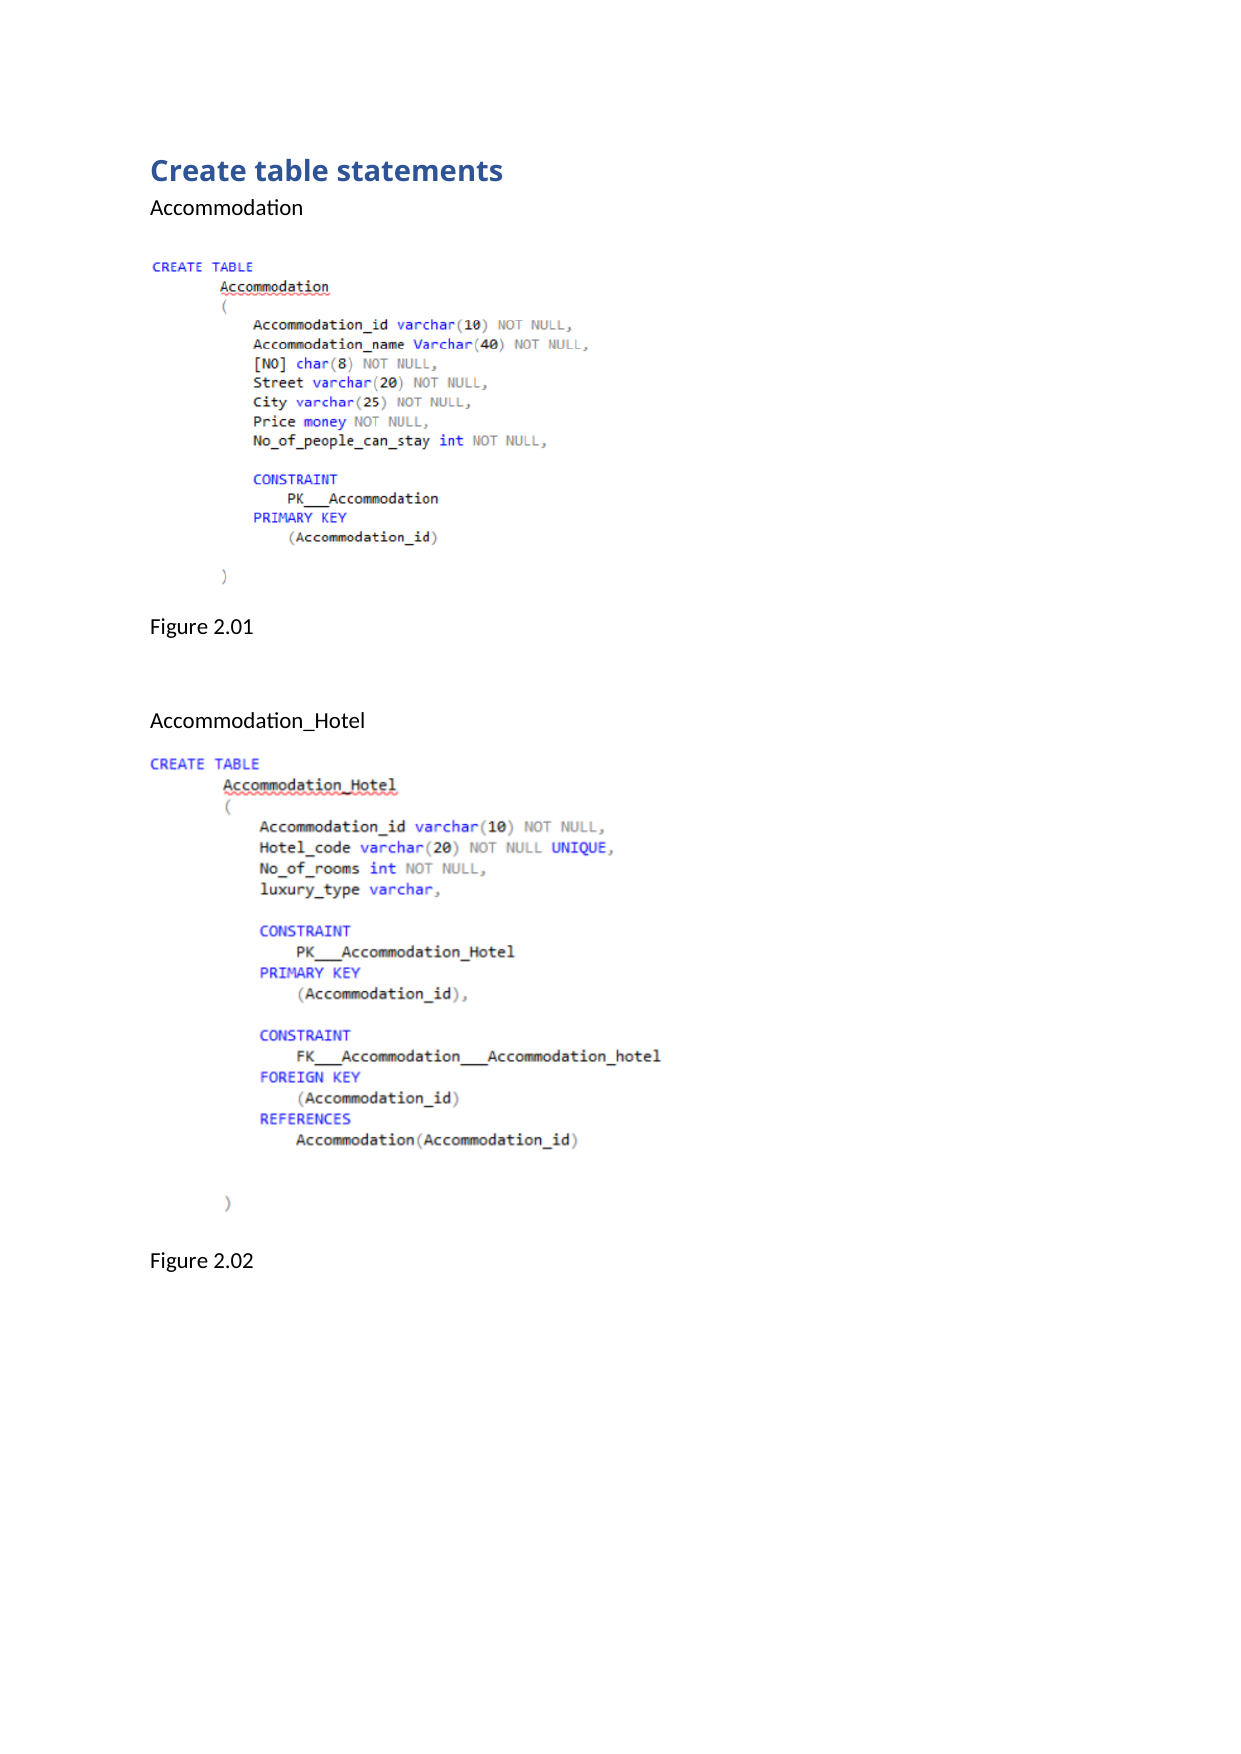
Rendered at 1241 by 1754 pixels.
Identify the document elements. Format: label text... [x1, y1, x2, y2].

text Figure 2.02 [150, 1247, 1090, 1274]
text Accommodation [150, 193, 1090, 221]
text Figure 2.01 [150, 612, 1090, 640]
picture [150, 752, 1125, 1228]
subtitle Create table statements [150, 150, 1090, 190]
text Accommodation_Hotel [150, 706, 1090, 734]
picture [150, 239, 1125, 594]
